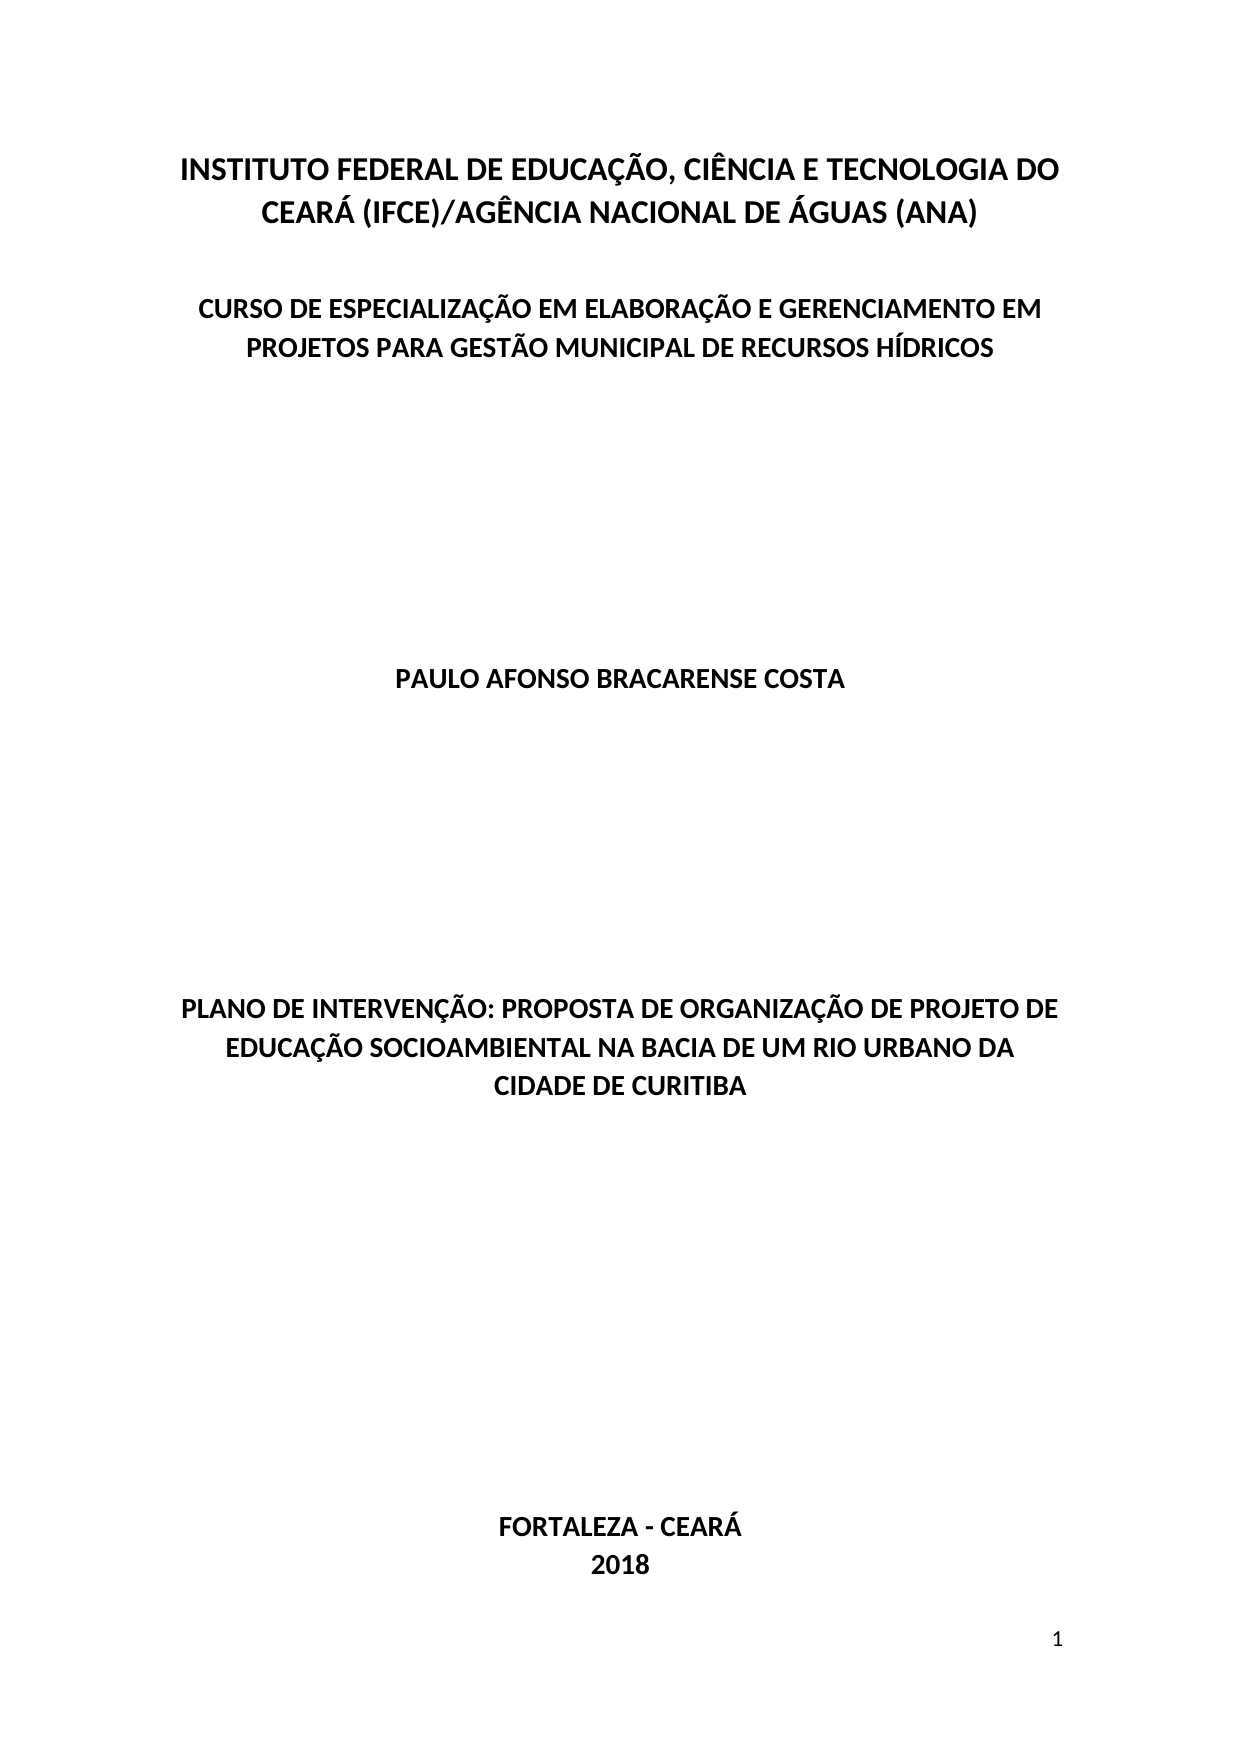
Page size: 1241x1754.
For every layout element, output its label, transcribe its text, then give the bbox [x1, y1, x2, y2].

text PAULO AFONSO BRACARENSE COSTA [177, 660, 1063, 695]
text FORTALEZA - CEARÁ [177, 1508, 1063, 1544]
text INSTITUTO FEDERAL DE EDUCAÇÃO, CIÊNCIA E TECNOLOGIA DO CEARÁ (IFCE)/AGÊNCIA NACIONAL DE ÁGUAS (ANA) [177, 148, 1063, 232]
text PLANO DE INTERVENÇÃO: PROPOSTA DE ORGANIZAÇÃO DE PROJETO DE EDUCAÇÃO SOCIOAMBIENTAL NA BACIA DE UM RIO URBANO DA CIDADE DE CURITIBA [177, 990, 1063, 1103]
text CURSO DE ESPECIALIZAÇÃO EM ELABORAÇÃO E GERENCIAMENTO EM PROJETOS PARA GESTÃO MUNICIPAL DE RECURSOS HÍDRICOS [177, 291, 1063, 365]
text 2018 [177, 1546, 1063, 1582]
